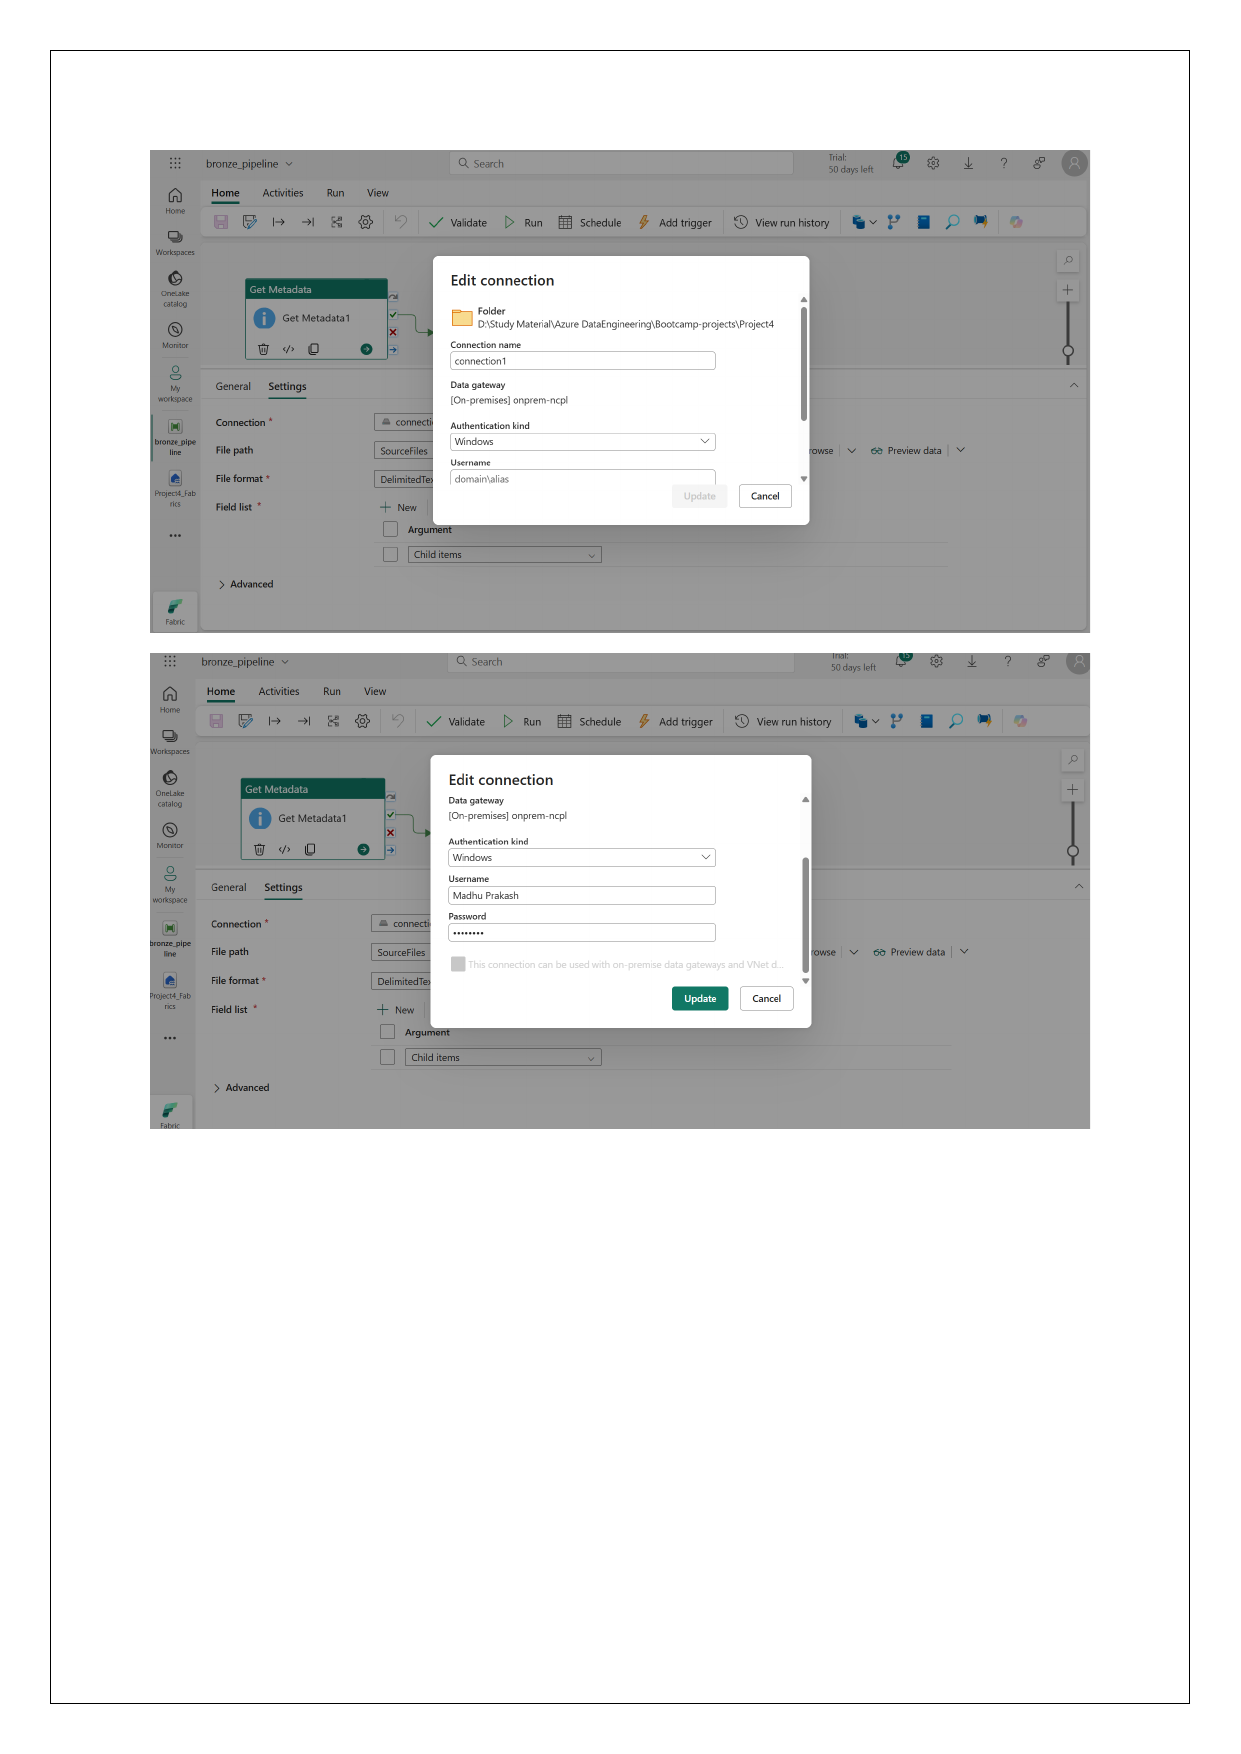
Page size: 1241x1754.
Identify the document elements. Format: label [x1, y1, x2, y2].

picture [150, 653, 1091, 1129]
picture [150, 150, 1091, 633]
